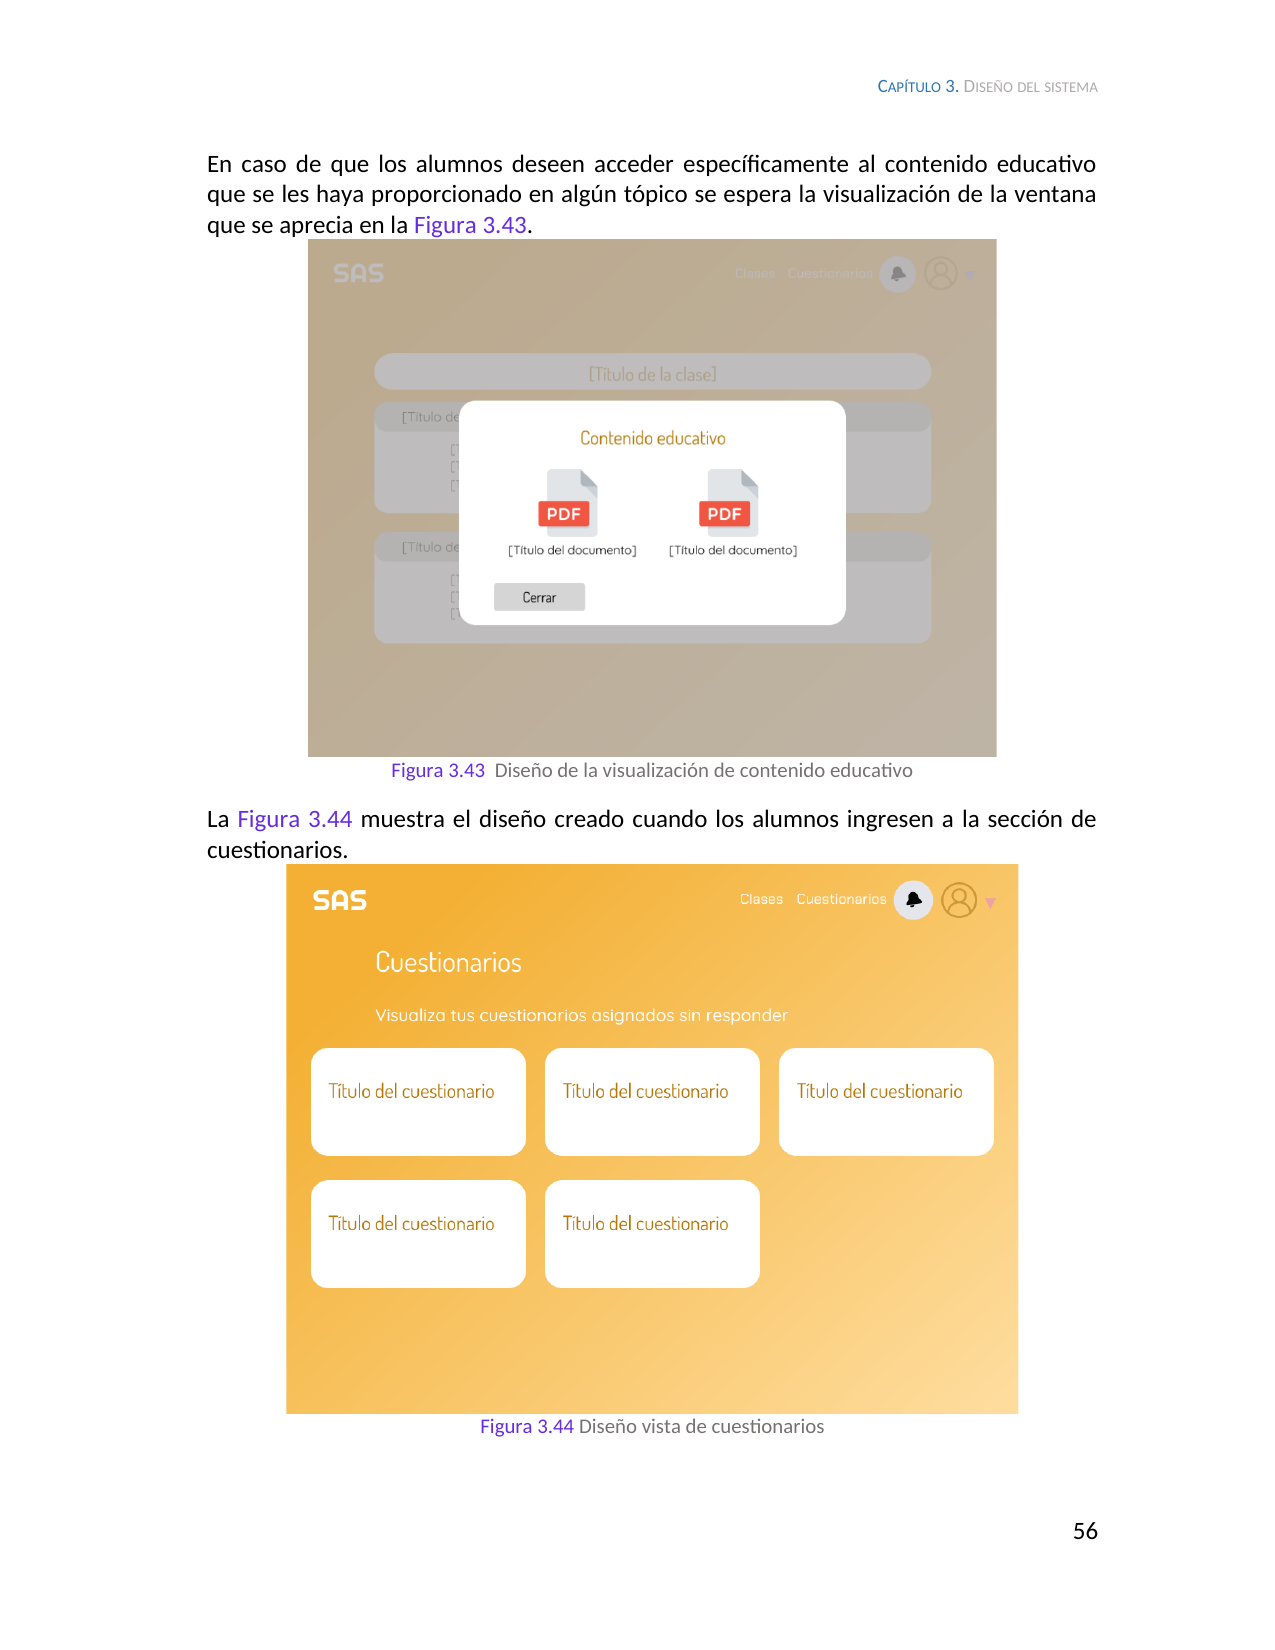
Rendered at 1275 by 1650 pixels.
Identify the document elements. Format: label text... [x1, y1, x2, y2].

picture [286, 864, 1019, 1414]
text En caso de que los alumnos deseen acceder específicamente al contenido educativo que se les haya proporcionado en algún tópico se espera la visualización de la ventana que se aprecia en la Figura 3.43. [207, 148, 1098, 239]
picture [308, 239, 997, 757]
text La Figura 3.44 muestra el diseño creado cuando los alumnos ingresen a la sección de cuestionarios. [207, 803, 1098, 864]
text Figura 3.43 Diseño de la visualización de contenido educativo [207, 757, 1098, 782]
text Figura 3.44 Diseño vista de cuestionarios [207, 1414, 1098, 1439]
